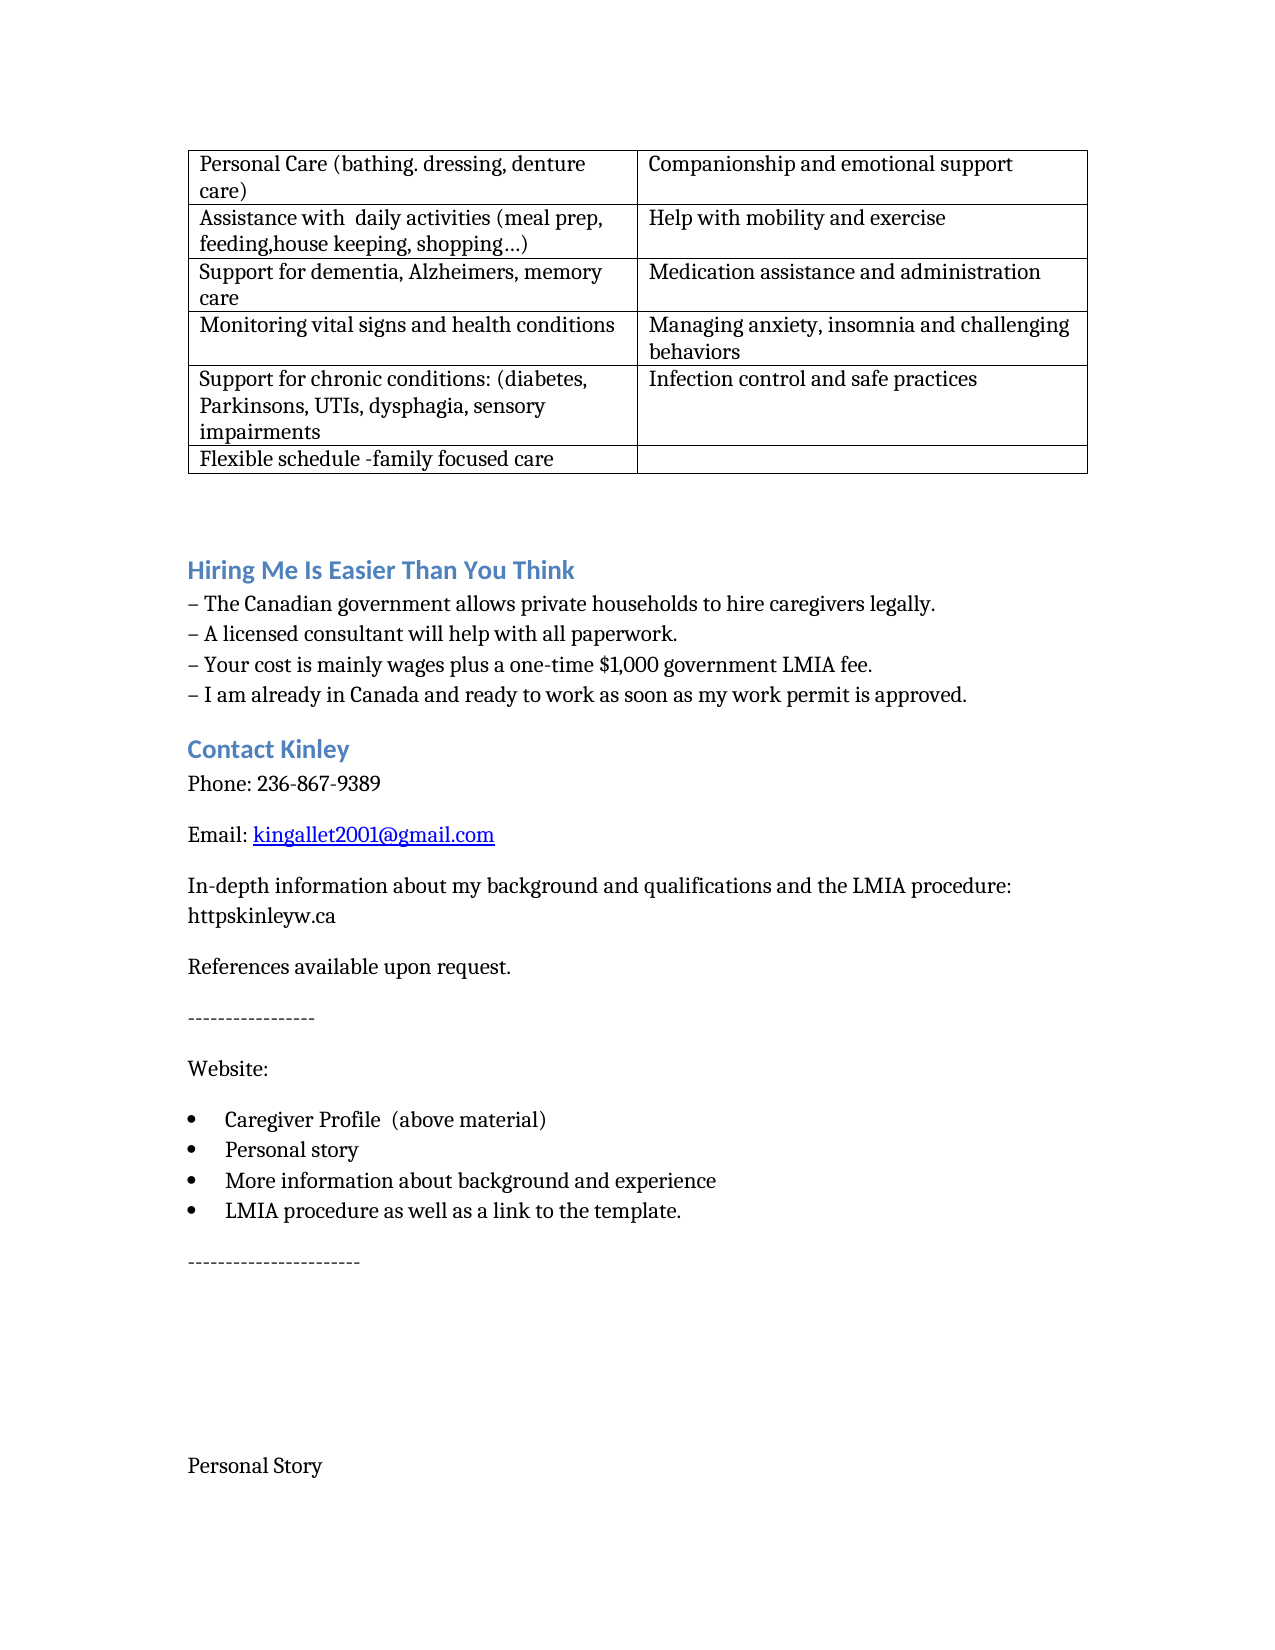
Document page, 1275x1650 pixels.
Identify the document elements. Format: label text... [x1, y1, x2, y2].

subtitle Hiring Me Is Easier Than You Think [187, 553, 1087, 586]
table_header Companionship and emotional support [638, 151, 1087, 204]
table_header Personal Care (bathing. dressing, denture care) [189, 151, 637, 204]
text ----------------------- [187, 1249, 1087, 1275]
table_cell Support for chronic conditions: (diabetes, Parkinsons, UTIs, dysphagia, sensory impairments [189, 366, 637, 445]
table_cell Help with mobility and exercise [638, 205, 1087, 257]
table_cell Managing anxiety, insomnia and challenging behaviors [638, 312, 1087, 365]
table_cell Medication assistance and administration [638, 259, 1087, 311]
list Caregiver Profile (above material) [187, 1107, 1087, 1133]
text Website: [187, 1056, 1087, 1082]
table_cell Support for dementia, Alzheimers, memory care [189, 259, 637, 311]
table_cell Infection control and safe practices [638, 366, 1087, 445]
text Email: kingallet2001@gmail.com [187, 822, 1087, 848]
list More information about background and experience [187, 1167, 1087, 1194]
text References available upon request. [187, 954, 1087, 980]
list LMIA procedure as well as a link to the template. [187, 1198, 1087, 1224]
text ----------------- [187, 1005, 1087, 1031]
table_cell Monitoring vital signs and health conditions [189, 312, 637, 365]
text – The Canadian government allows private households to hire caregivers legally. – A licensed consultant will help with all paperwork. – Your cost is mainly wages plus a one-time $1,000 government LMIA fee. – I am already in Canada and ready to work as soon as my work permit is approved. [187, 591, 1087, 708]
text Personal Story [187, 1453, 1087, 1479]
text Phone: 236-867-9389 [187, 771, 1087, 797]
list Personal story [187, 1137, 1087, 1164]
table_cell Assistance with daily activities (meal prep, feeding,house keeping, shopping…) [189, 205, 637, 257]
table_cell [638, 446, 1087, 472]
subtitle Contact Kinley [187, 733, 1087, 766]
table_cell Flexible schedule -family focused care [189, 446, 637, 472]
text In-depth information about my background and qualifications and the LMIA procedure: httpskinleyw.ca [187, 873, 1087, 929]
